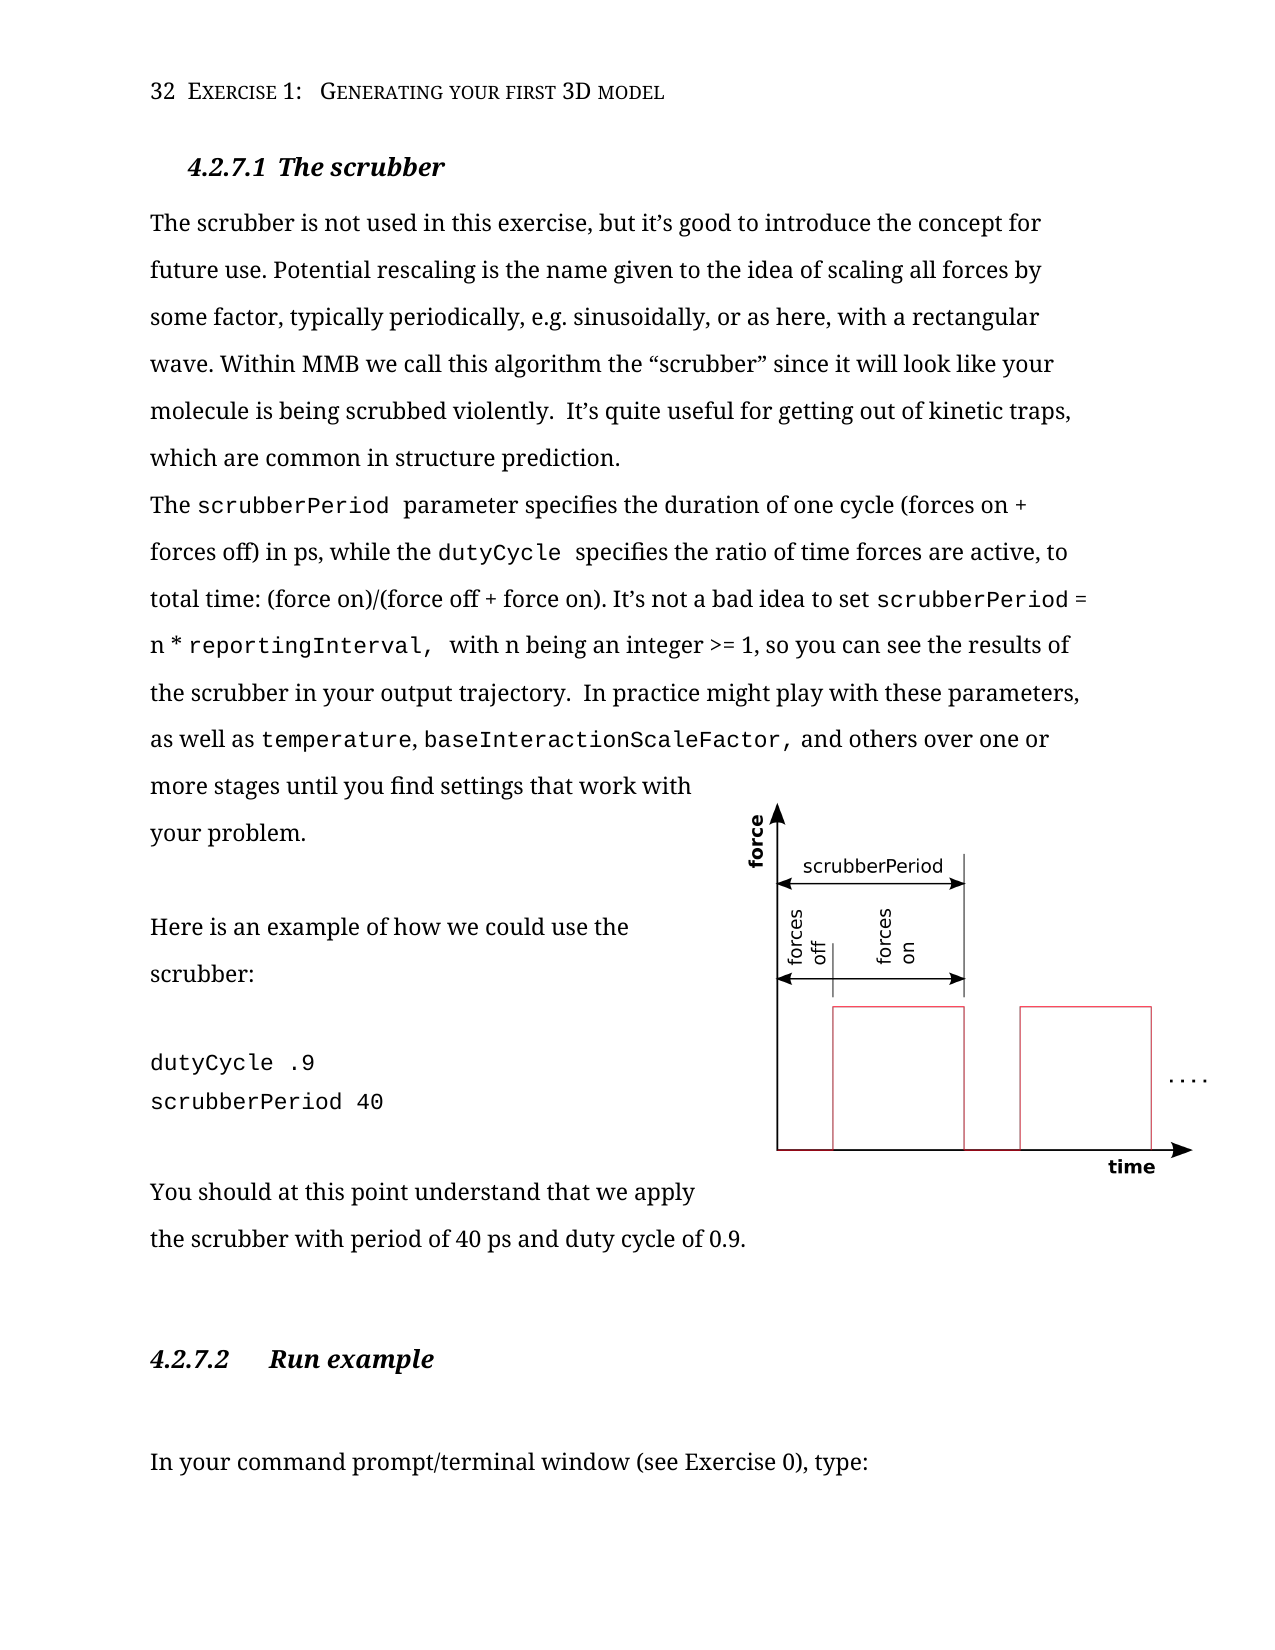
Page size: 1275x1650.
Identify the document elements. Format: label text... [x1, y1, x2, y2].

text The scrubberPeriod parameter specifies the duration of one cycle (forces on + forces off) in ps, while the dutyCycle specifies the ratio of time forces are active, to total time: (force on)/(force off + force on). It’s not a bad idea to set scrubberPeriod = n * reportingInterval, with n being an integer >= 1, so you can see the results of the scrubber in your output trajectory. In practice might play with these parameters, as well as temperature, baseInteractionScaleFactor, and others over one or more stages until you find settings that work with your problem. [150, 488, 1087, 848]
text dutyCycle .9 [150, 1052, 745, 1077]
subtitle The scrubber [187, 150, 1087, 184]
text You should at this point understand that we apply the scrubber with period of 40 ps and duty cycle of 0.9. [150, 1176, 1087, 1254]
text scrubberPeriod 40 [150, 1090, 745, 1116]
subtitle Run example [150, 1342, 1087, 1376]
text Here is an example of how we could use the scrubber: [150, 911, 745, 989]
text In your command prompt/terminal window (see Exercise 0), type: [150, 1446, 1087, 1477]
text The scrubber is not used in this exercise, but it’s good to introduce the concept for future use. Potential rescaling is the name given to the idea of scaling all forces by some factor, typically periodically, e.g. sinusoidally, or as here, with a rectangular wave. Within MMB we call this algorithm the “scrubber” since it will look like your molecule is being scrubbed violently. It’s quite useful for getting out of kinetic traps, which are common in structure prediction. [150, 207, 1087, 473]
picture [745, 787, 1213, 1177]
